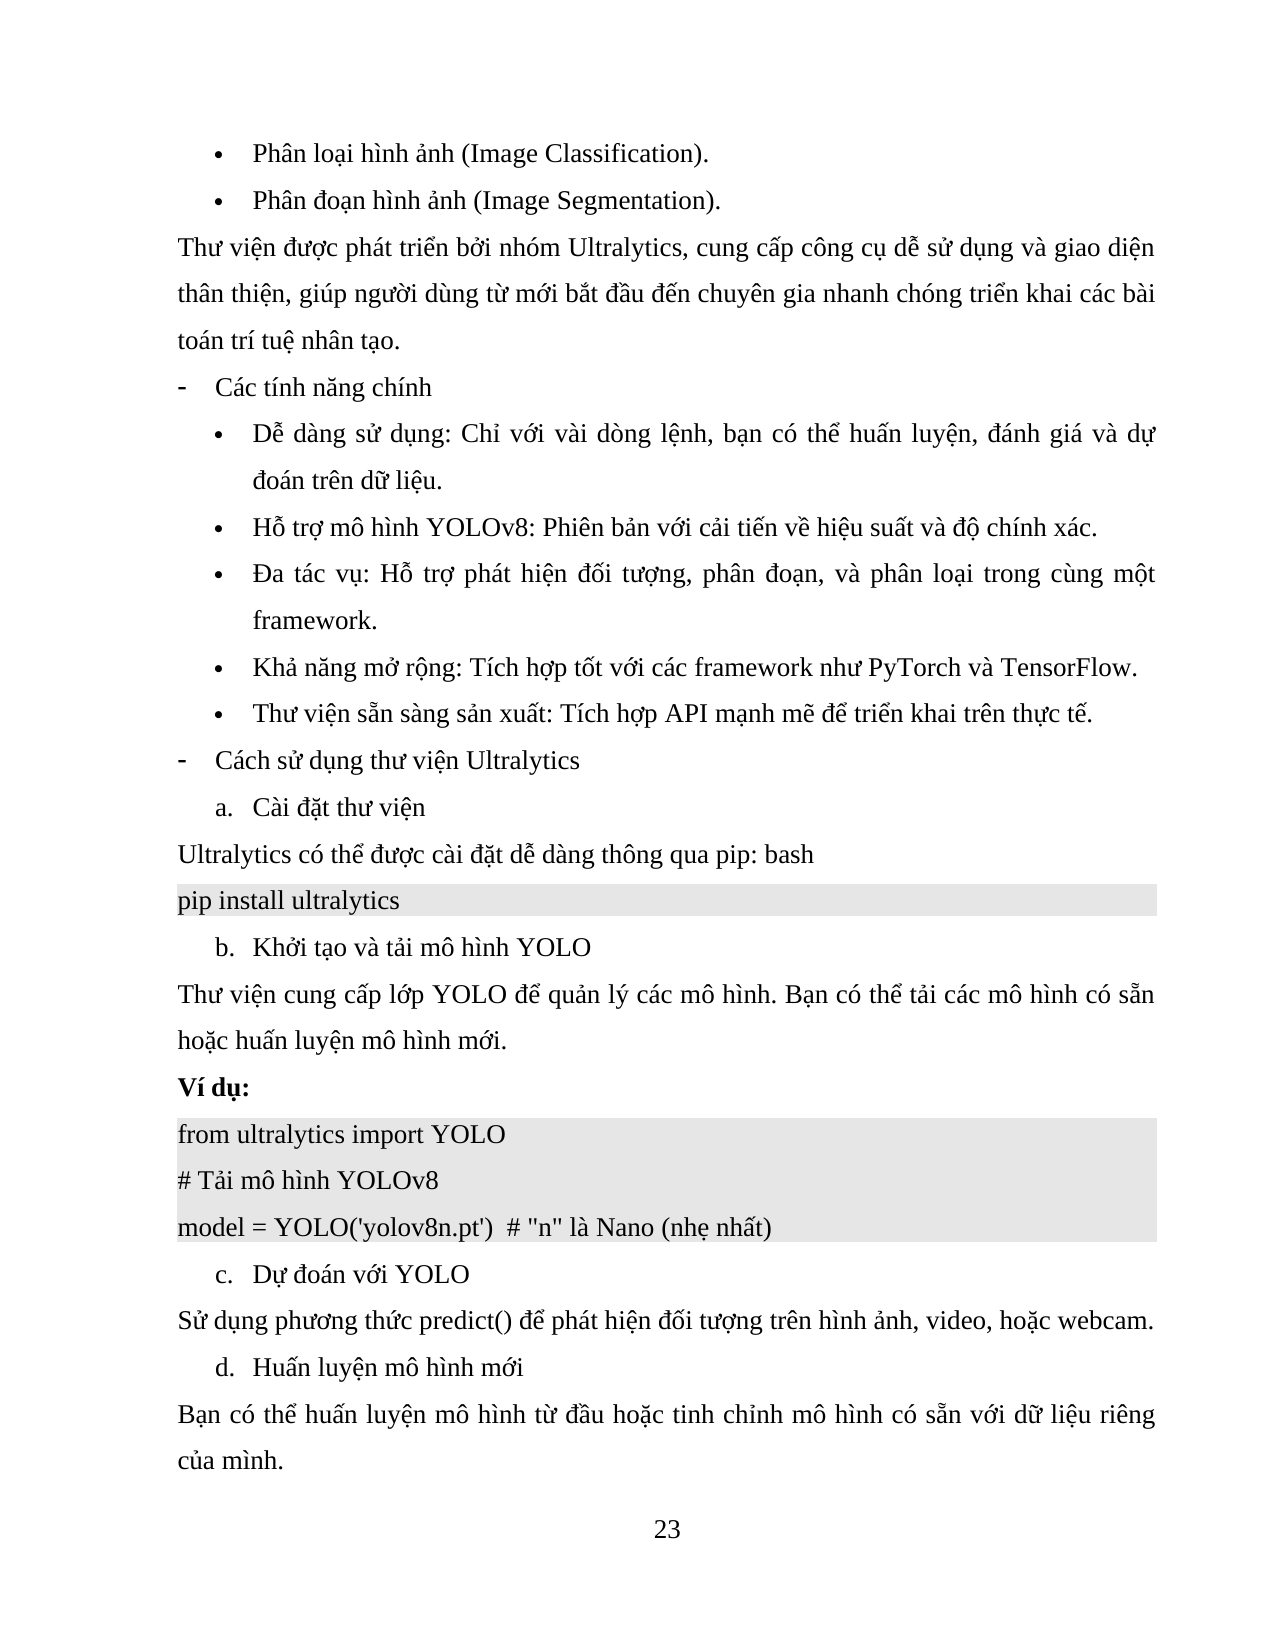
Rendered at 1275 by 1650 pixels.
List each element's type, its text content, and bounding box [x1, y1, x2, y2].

list Phân đoạn hình ảnh (Image Segmentation). [215, 184, 1157, 215]
list Các tính năng chính [177, 371, 1157, 402]
text Bạn có thể huấn luyện mô hình từ đầu hoặc tinh chỉnh mô hình có sẵn với dữ liệu riêng của mình. [177, 1398, 1157, 1476]
list Cách sử dụng thư viện Ultralytics [177, 744, 1157, 775]
list Khởi tạo và tải mô hình YOLO [215, 931, 1157, 962]
text Ví dụ: [177, 1071, 1157, 1102]
list Khả năng mở rộng: Tích hợp tốt với các framework như PyTorch và TensorFlow. [215, 651, 1157, 682]
text Thư viện cung cấp lớp YOLO để quản lý các mô hình. Bạn có thể tải các mô hình có sẵn hoặc huấn luyện mô hình mới. [177, 978, 1157, 1056]
text Sử dụng phương thức predict() để phát hiện đối tượng trên hình ảnh, video, hoặc webcam. [177, 1304, 1157, 1336]
text Thư viện được phát triển bởi nhóm Ultralytics, cung cấp công cụ dễ sử dụng và giao diện thân thiện, giúp người dùng từ mới bắt đầu đến chuyên gia nhanh chóng triển khai các bài toán trí tuệ nhân tạo. [177, 231, 1157, 355]
list Thư viện sẵn sàng sản xuất: Tích hợp API mạnh mẽ để triển khai trên thực tế. [215, 697, 1157, 729]
text pip install ultralytics [177, 884, 1157, 916]
list Dễ dàng sử dụng: Chỉ với vài dòng lệnh, bạn có thể huấn luyện, đánh giá và dự đoán trên dữ liệu. [215, 417, 1157, 495]
text Ultralytics có thể được cài đặt dễ dàng thông qua pip: bash [177, 838, 1157, 869]
list Dự đoán với YOLO [215, 1258, 1157, 1289]
list Huấn luyện mô hình mới [215, 1351, 1157, 1382]
text from ultralytics import YOLO [177, 1118, 1157, 1149]
text # Tải mô hình YOLOv8 [177, 1164, 1157, 1196]
list Hỗ trợ mô hình YOLOv8: Phiên bản với cải tiến về hiệu suất và độ chính xác. [215, 511, 1157, 542]
list Cài đặt thư viện [215, 791, 1157, 822]
list Phân loại hình ảnh (Image Classification). [215, 137, 1157, 168]
list Đa tác vụ: Hỗ trợ phát hiện đối tượng, phân đoạn, và phân loại trong cùng một framework. [215, 557, 1157, 635]
text model = YOLO('yolov8n.pt') # "n" là Nano (nhẹ nhất) [177, 1211, 1157, 1242]
